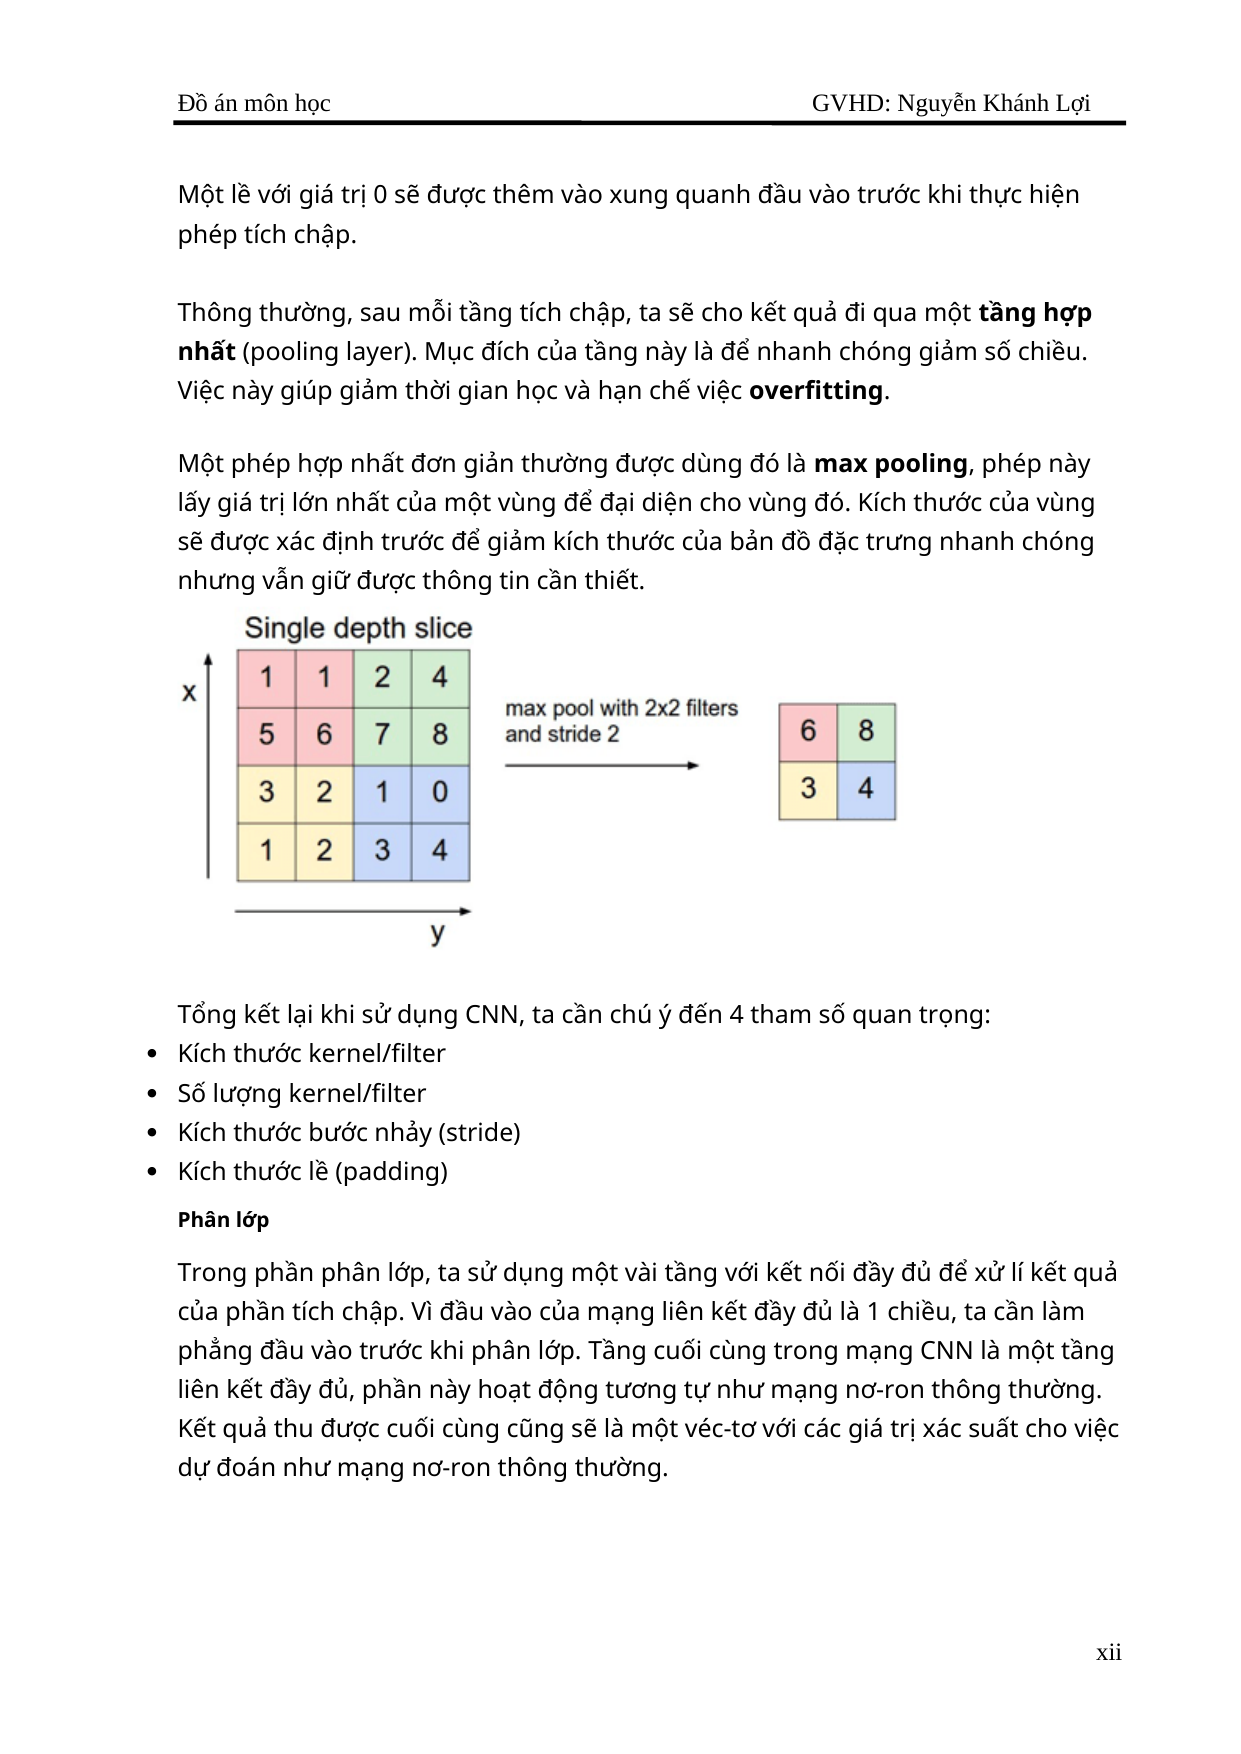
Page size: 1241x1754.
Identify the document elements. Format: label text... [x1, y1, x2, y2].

subtitle Phân lớp [177, 1205, 1122, 1234]
list Kích thước lề (padding) [148, 1154, 1122, 1188]
text Kết quả thu được cuối cùng cũng sẽ là một véc-tơ với các giá trị xác suất cho việc dự đoán như mạng nơ-ron thông thường. [177, 1411, 1122, 1484]
list Kích thước bước nhảy (stride) [148, 1114, 1122, 1148]
text Trong phần phân lớp, ta sử dụng một vài tầng với kết nối đầy đủ để xử lí kết quả của phần tích chập. Vì đầu vào của mạng liên kết đầy đủ là 1 chiều, ta cần làm phẳng đầu vào trước khi phân lớp. Tầng cuối cùng trong mạng CNN là một tầng liên kết đầy đủ, phần này hoạt động tương tự như mạng nơ-ron thông thường. [177, 1254, 1122, 1406]
text Thông thường, sau mỗi tầng tích chập, ta sẽ cho kết quả đi qua một tầng hợp nhất (pooling layer). Mục đích của tầng này là để nhanh chóng giảm số chiều. Việc này giúp giảm thời gian học và hạn chế việc overfitting. [177, 295, 1122, 407]
list Số lượng kernel/filter [148, 1075, 1122, 1109]
picture [177, 601, 921, 960]
list Kích thước kernel/filter [148, 1036, 1122, 1070]
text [177, 177, 1122, 250]
text Tổng kết lại khi sử dụng CNN, ta cần chú ý đến 4 tham số quan trọng: [177, 997, 1122, 1031]
text Một phép hợp nhất đơn giản thường được dùng đó là max pooling, phép này lấy giá trị lớn nhất của một vùng để đại diện cho vùng đó. Kích thước của vùng sẽ được xác định trước để giảm kích thước của bản đồ đặc trưng nhanh chóng nhưng vẫn giữ được thông tin cần thiết. [177, 445, 1122, 597]
